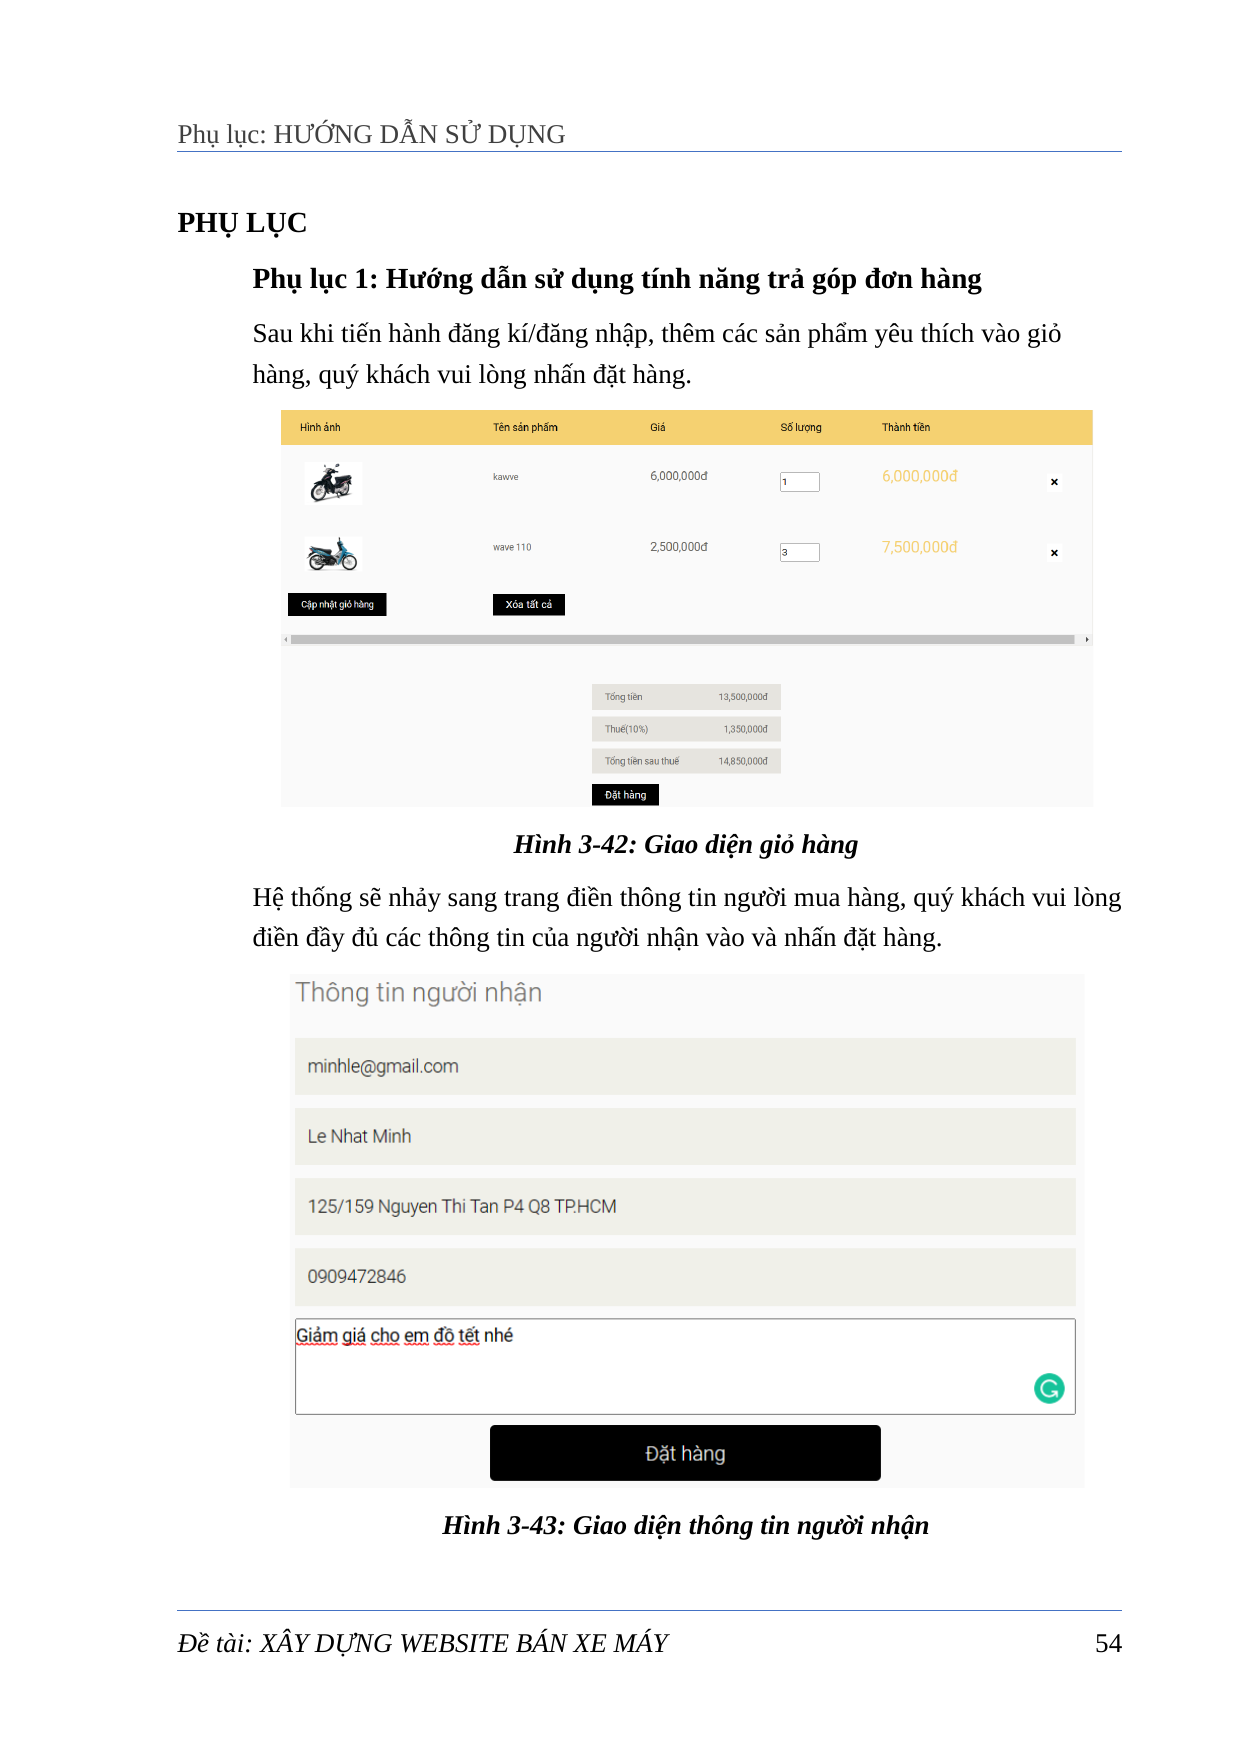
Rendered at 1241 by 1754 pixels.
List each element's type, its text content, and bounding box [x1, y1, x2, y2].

text Phụ lục 1: Hướng dẫn sử dụng tính năng trả góp đơn hàng [252, 261, 1122, 295]
picture [281, 410, 1094, 807]
text PHỤ LỤC [177, 205, 1122, 239]
text Hình 3-42: Giao diện giỏ hàng [252, 828, 1122, 859]
picture [289, 974, 1085, 1488]
text Hình 3-43: Giao diện thông tin người nhận [252, 1509, 1122, 1540]
text Hệ thống sẽ nhảy sang trang điền thông tin người mua hàng, quý khách vui lòng điền đầy đủ các thông tin của người nhận vào và nhấn đặt hàng. [252, 881, 1122, 952]
text Sau khi tiến hành đăng kí/đăng nhập, thêm các sản phẩm yêu thích vào giỏ hàng, quý khách vui lòng nhấn đặt hàng. [252, 317, 1122, 389]
